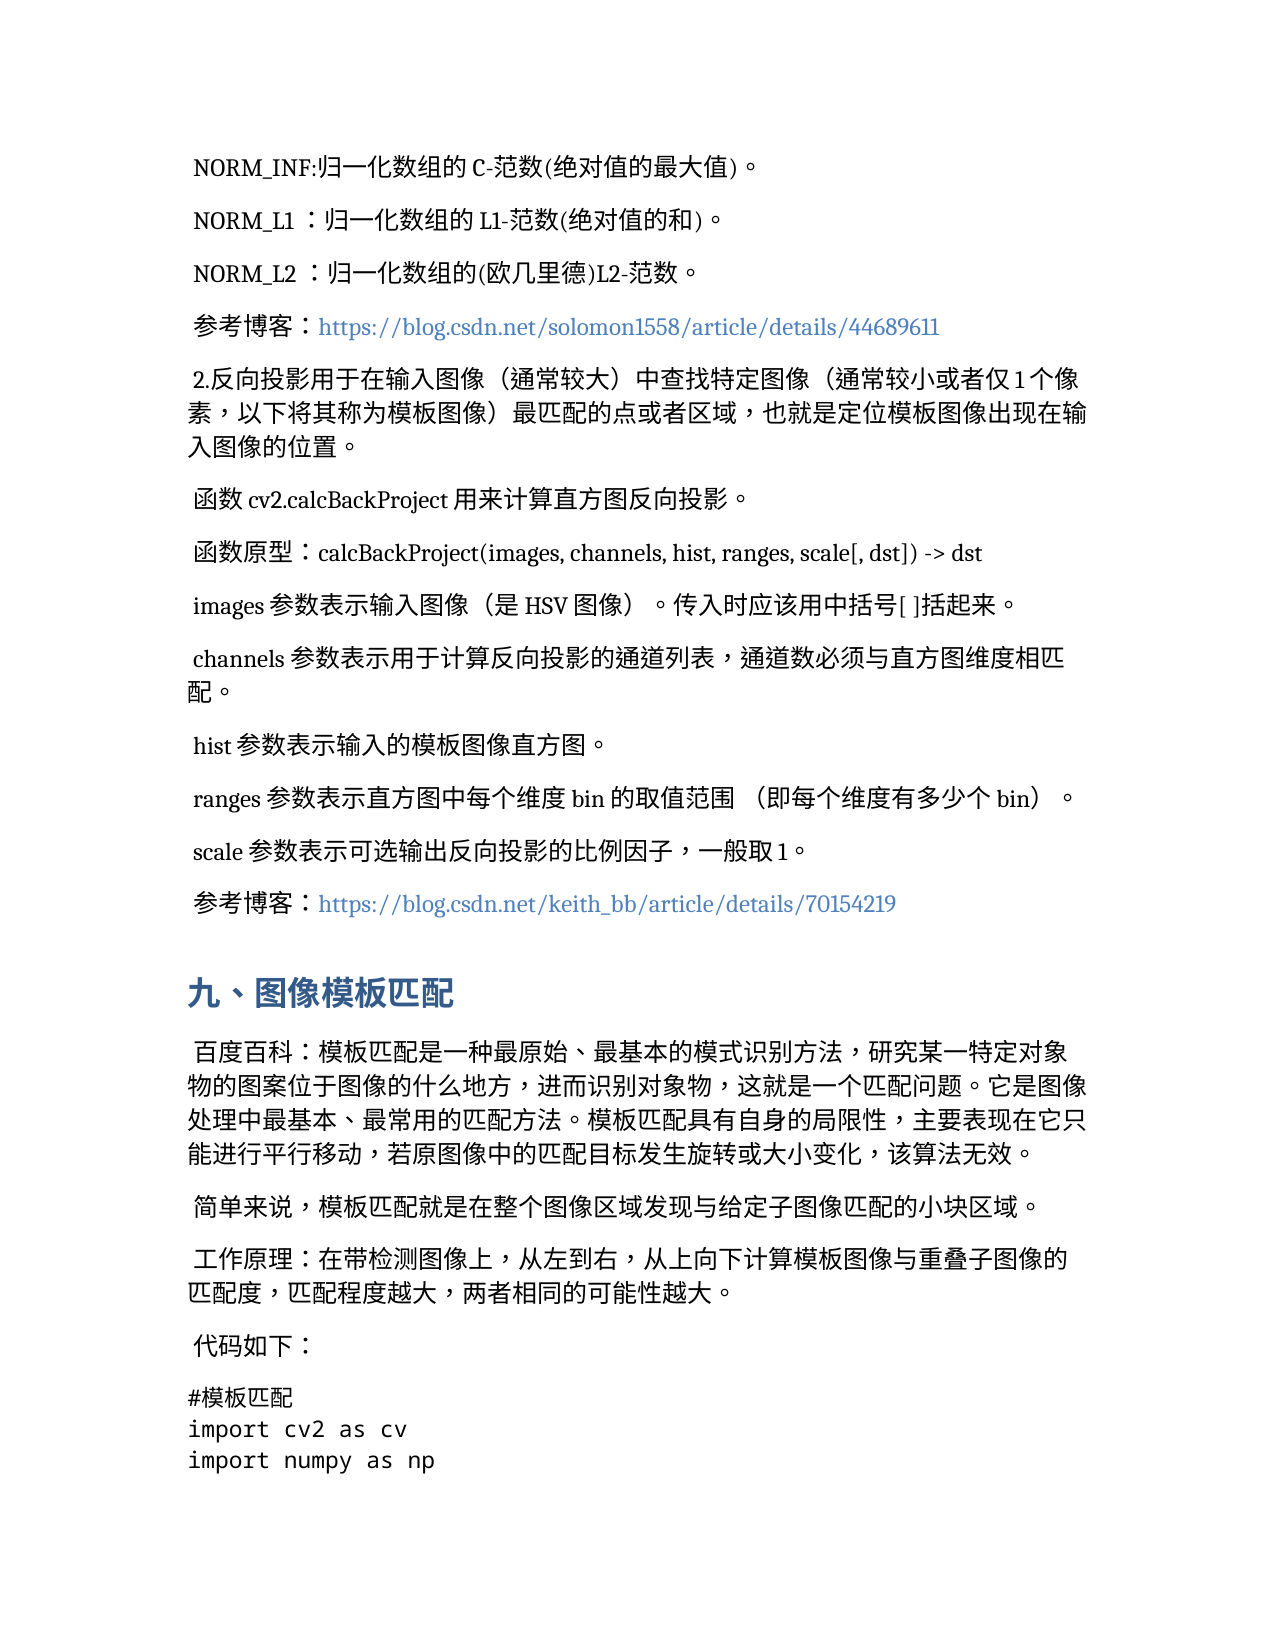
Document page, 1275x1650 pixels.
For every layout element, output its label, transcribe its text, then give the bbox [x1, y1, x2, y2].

text ​ 函数cv2.calcBackProject用来计算直方图反向投影。 [187, 482, 1087, 516]
text ​ hist参数表示输入的模板图像直方图。 [187, 727, 1087, 762]
text ​ images参数表示输入图像（是HSV图像）。传入时应该用中括号[ ]括起来。 [187, 588, 1087, 622]
text ​ channels参数表示用于计算反向投影的通道列表，通道数必须与直方图维度相匹配。 [187, 641, 1087, 709]
text ​ 函数原型：calcBackProject(images, channels, hist, ranges, scale[, dst]) -> dst [187, 535, 1087, 569]
text ​ NORM_INF:归一化数组的C-范数(绝对值的最大值)。 [187, 150, 1087, 184]
subtitle 九、图像模板匹配 [187, 970, 1087, 1015]
text ​ 工作原理：在带检测图像上，从左到右，从上向下计算模板图像与重叠子图像的匹配度，匹配程度越大，两者相同的可能性越大。 [187, 1242, 1087, 1310]
text ​ 百度百科：模板匹配是一种最原始、最基本的模式识别方法，研究某一特定对象物的图案位于图像的什么地方，进而识别对象物，这就是一个匹配问题。它是图像处理中最基本、最常用的匹配方法。模板匹配具有自身的局限性，主要表现在它只能进行平行移动，若原图像中的匹配目标发生旋转或大小变化，该算法无效。 [187, 1034, 1087, 1170]
text ​ scale参数表示可选输出反向投影的比例因子，一般取1。 [187, 833, 1087, 867]
text ​ 代码如下： [187, 1329, 1087, 1363]
text ​ 参考博客：https://blog.csdn.net/keith_bb/article/details/70154219 [187, 886, 1087, 920]
text ​ NORM_L2 ：归一化数组的(欧几里德)L2-范数。 [187, 256, 1087, 290]
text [187, 1382, 1087, 1475]
text ​ ranges参数表示直方图中每个维度bin的取值范围 （即每个维度有多少个bin）。 [187, 780, 1087, 814]
text ​ 简单来说，模板匹配就是在整个图像区域发现与给定子图像匹配的小块区域。 [187, 1189, 1087, 1223]
text ​ 参考博客：https://blog.csdn.net/solomon1558/article/details/44689611 [187, 308, 1087, 342]
text ​ 2.反向投影用于在输入图像（通常较大）中查找特定图像（通常较小或者仅1个像素，以下将其称为模板图像）最匹配的点或者区域，也就是定位模板图像出现在输入图像的位置。 [187, 361, 1087, 463]
text ​ NORM_L1 ：归一化数组的L1-范数(绝对值的和)。 [187, 203, 1087, 237]
